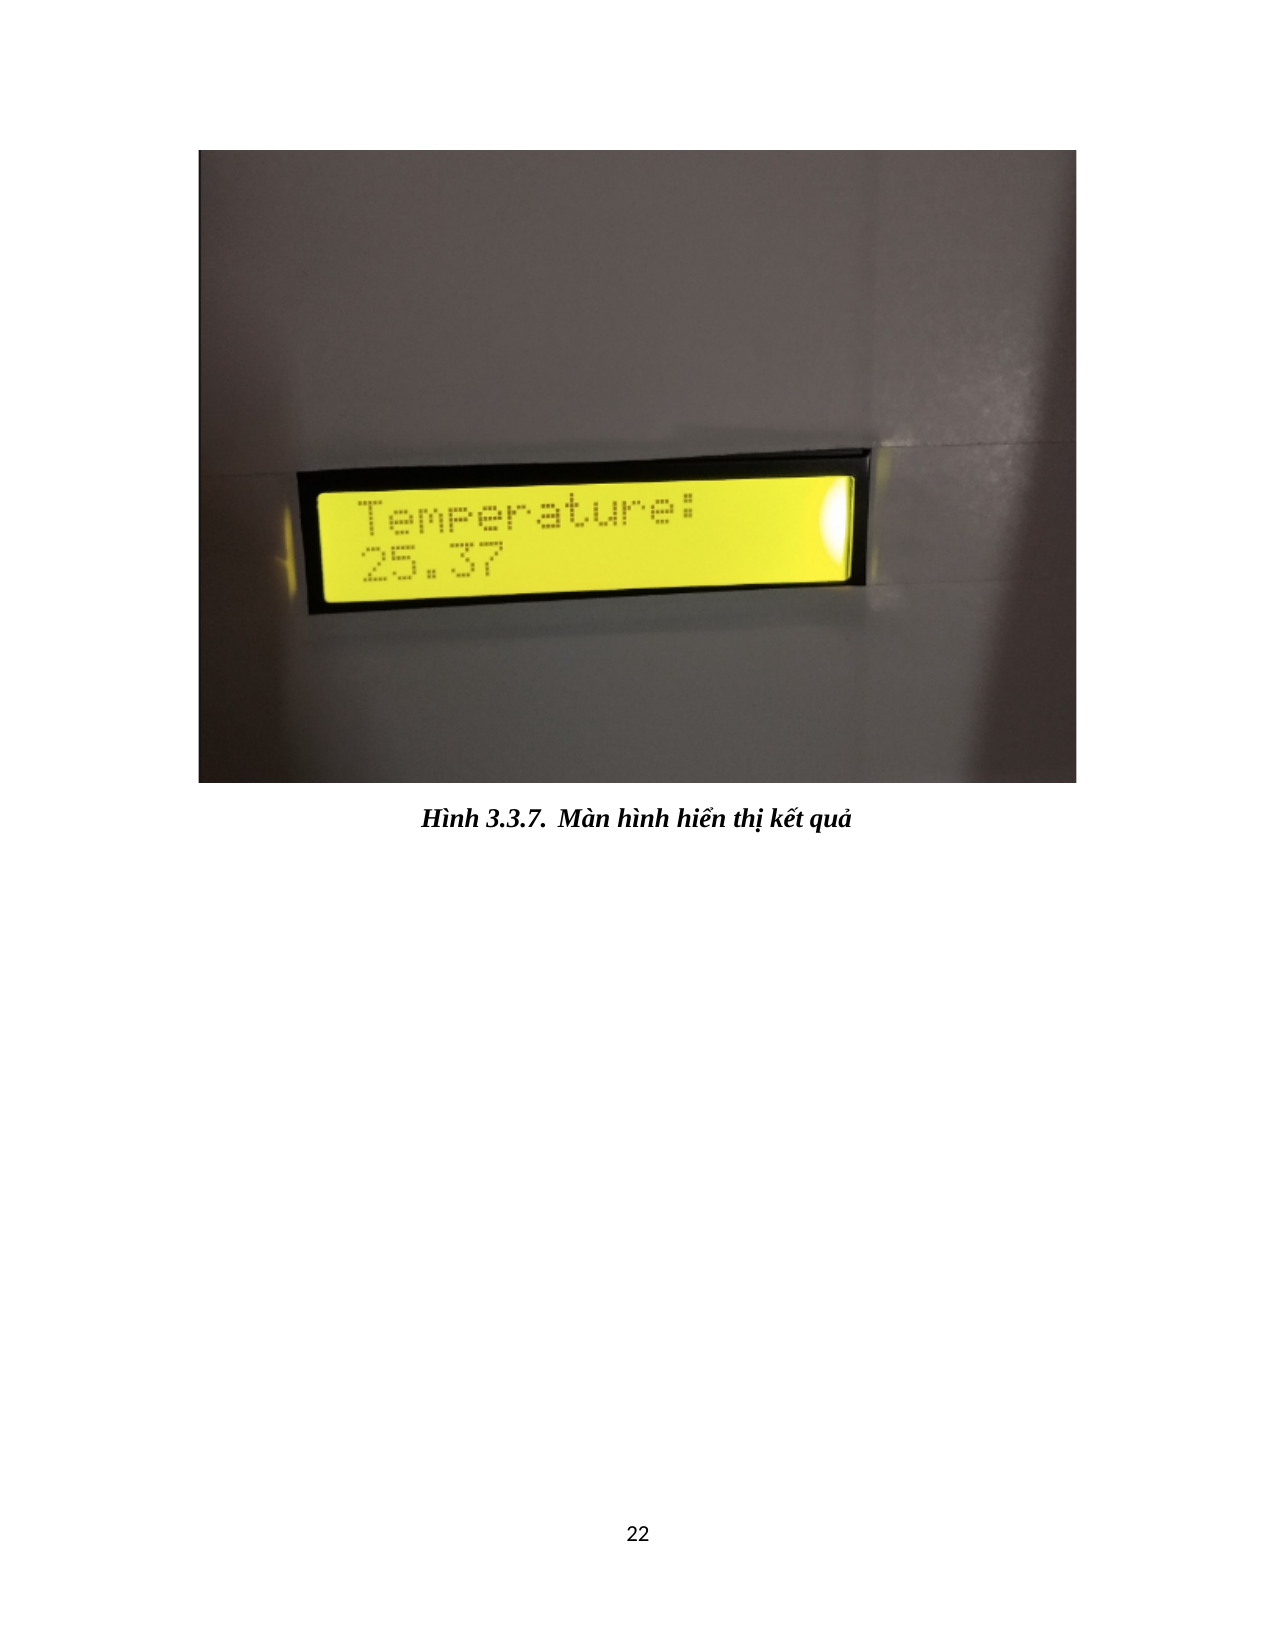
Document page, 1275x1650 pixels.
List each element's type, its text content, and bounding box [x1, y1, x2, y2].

picture [198, 150, 1077, 783]
text Hình 3.3.7.19Màn hình hiển thị kết quả [150, 802, 1125, 833]
